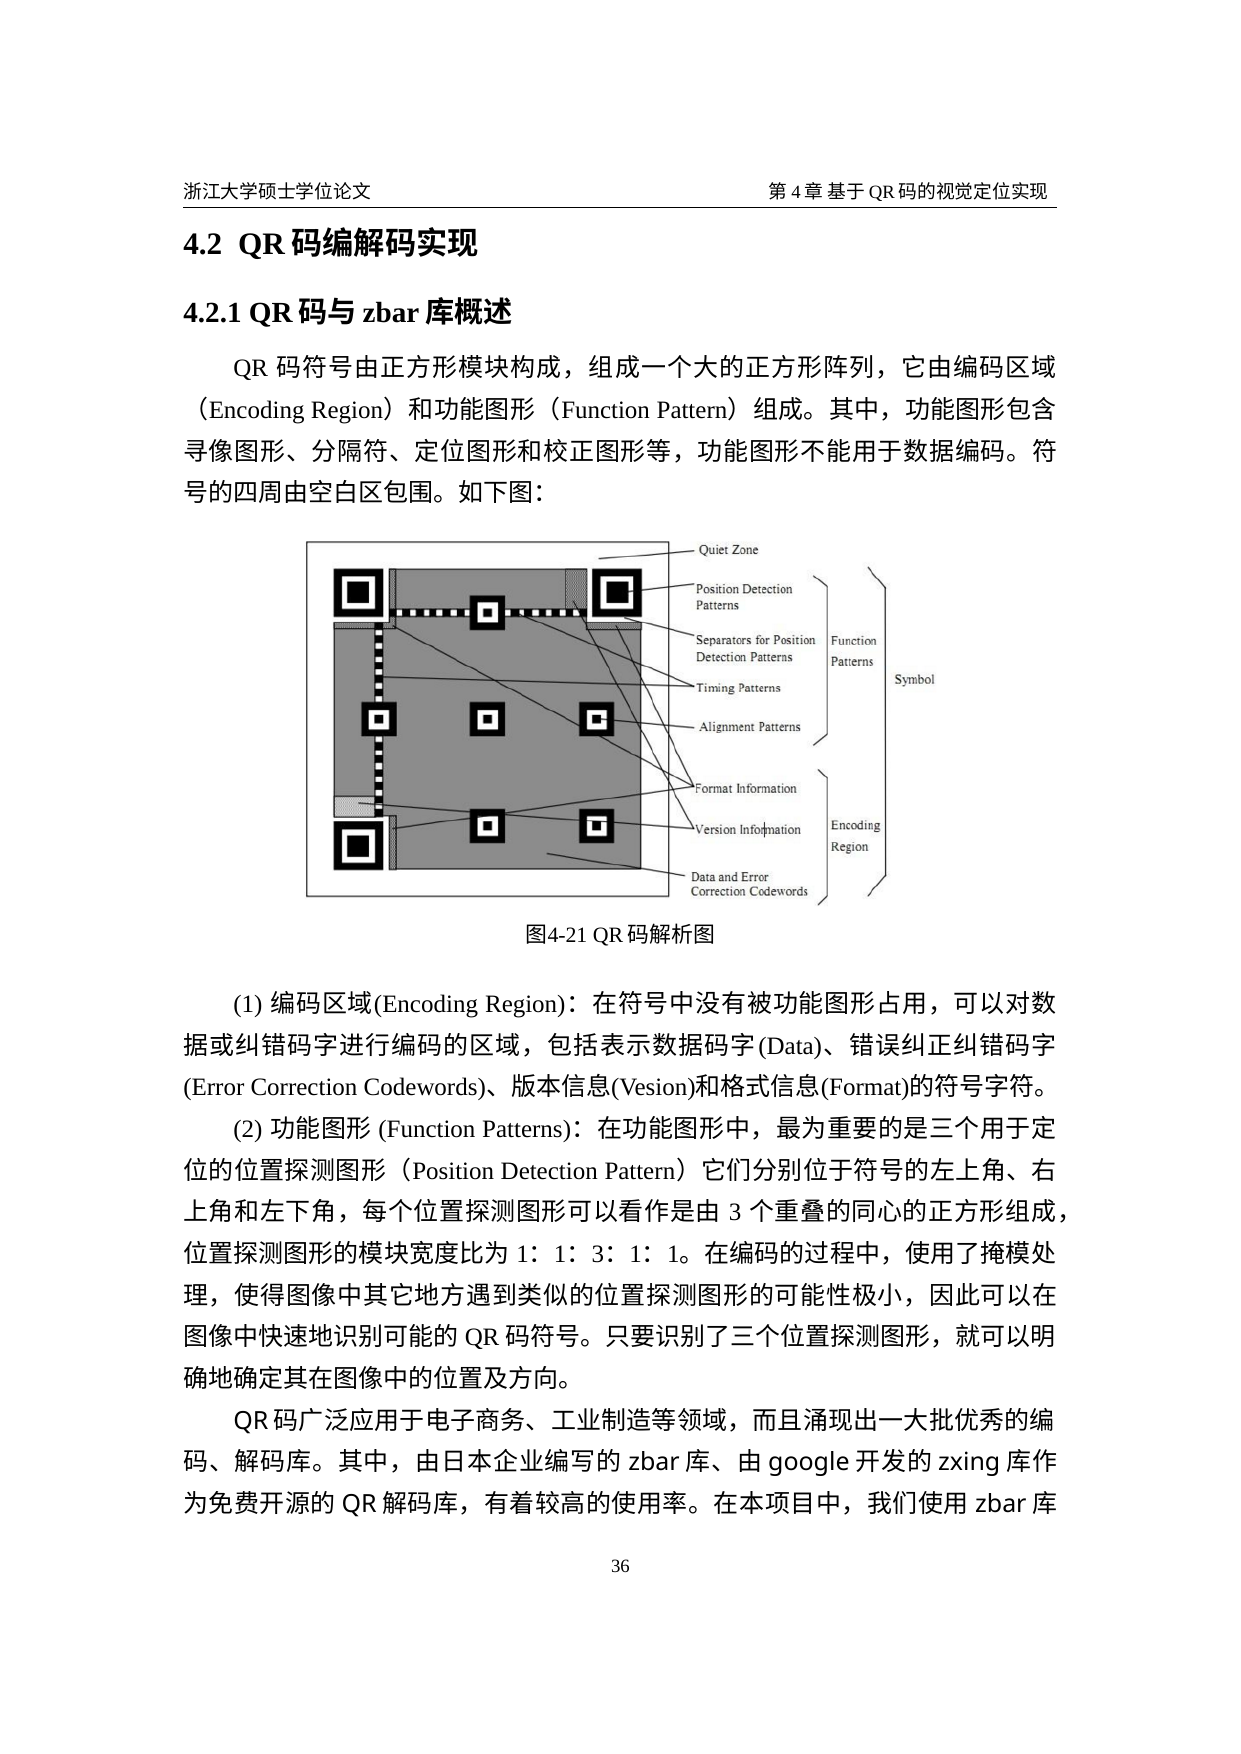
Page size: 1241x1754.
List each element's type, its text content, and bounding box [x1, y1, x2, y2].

list QR 码符号由正方形模块构成，组成一个大的正方形阵列，它由编码区域（Encoding Region）和功能图形（Function Pattern）组成。其中，功能图形包含寻像图形、分隔符、定位图形和校正图形等，功能图形不能用于数据编码。符号的四周由空白区包围。如下图： [183, 343, 1057, 510]
subtitle QR码编解码实现 [183, 218, 1057, 264]
list (1) 编码区域(Encoding Region)：在符号中没有被功能图形占用，可以对数据或纠错码字进行编码的区域，包括表示数据码字(Data)、错误纠正纠错码字(Error Correction Codewords)、版本信息(Vesion)和格式信息(Format)的符号字符。 [183, 979, 1057, 1104]
text (2) 功能图形 (Function Patterns)：在功能图形中，最为重要的是三个用于定位的位置探测图形（Position Detection Pattern）它们分别位于符号的左上角、右上角和左下角，每个位置探测图形可以看作是由 3 个重叠的同心的正方形组成，位置探测图形的模块宽度比为 1：1：3：1：1。在编码的过程中，使用了掩模处理，使得图像中其它地方遇到类似的位置探测图形的可能性极小，因此可以在图像中快速地识别可能的 QR 码符号。只要识别了三个位置探测图形，就可以明确地确定其在图像中的位置及方向。 [183, 1104, 1057, 1396]
picture [303, 535, 937, 909]
subtitle QR码与zbar库概述 [183, 289, 1057, 331]
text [183, 1396, 1057, 1521]
